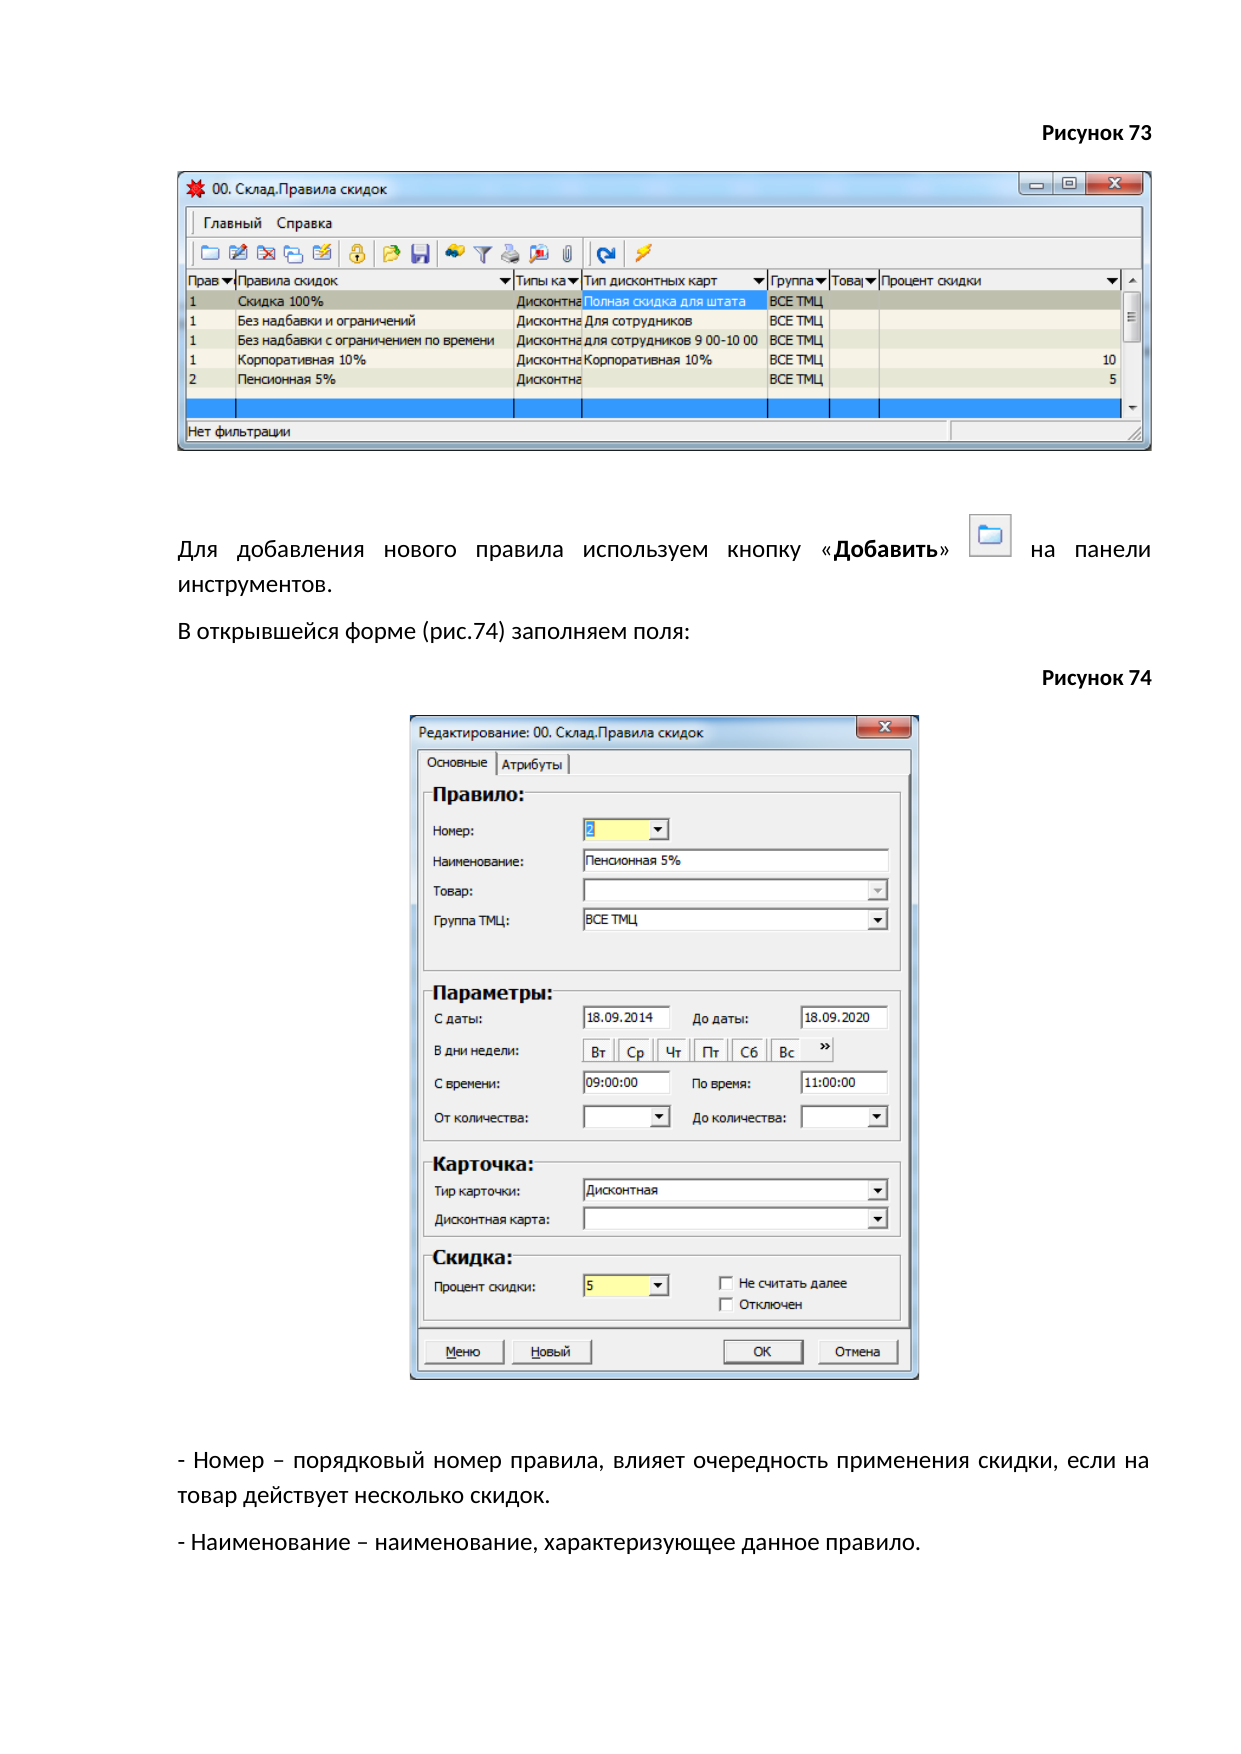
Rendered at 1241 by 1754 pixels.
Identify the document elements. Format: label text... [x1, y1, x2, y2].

text В открывшейся форме (рис.74) заполняем поля: [177, 615, 1152, 646]
text - Номер – порядковый номер правила, влияет очередность применения скидки, если на товар действует несколько скидок. [177, 1444, 1152, 1509]
picture [409, 715, 920, 1380]
text Рисунок 74 [177, 663, 1152, 691]
text - Наименование – наименование, характеризующее данное правило. [177, 1526, 1152, 1557]
picture [969, 514, 1012, 557]
text Рисунок 73 [177, 118, 1152, 146]
text Для добавления нового правила используем кнопку «Добавить» на панели инструментов. [177, 514, 1152, 598]
picture [177, 171, 1152, 451]
